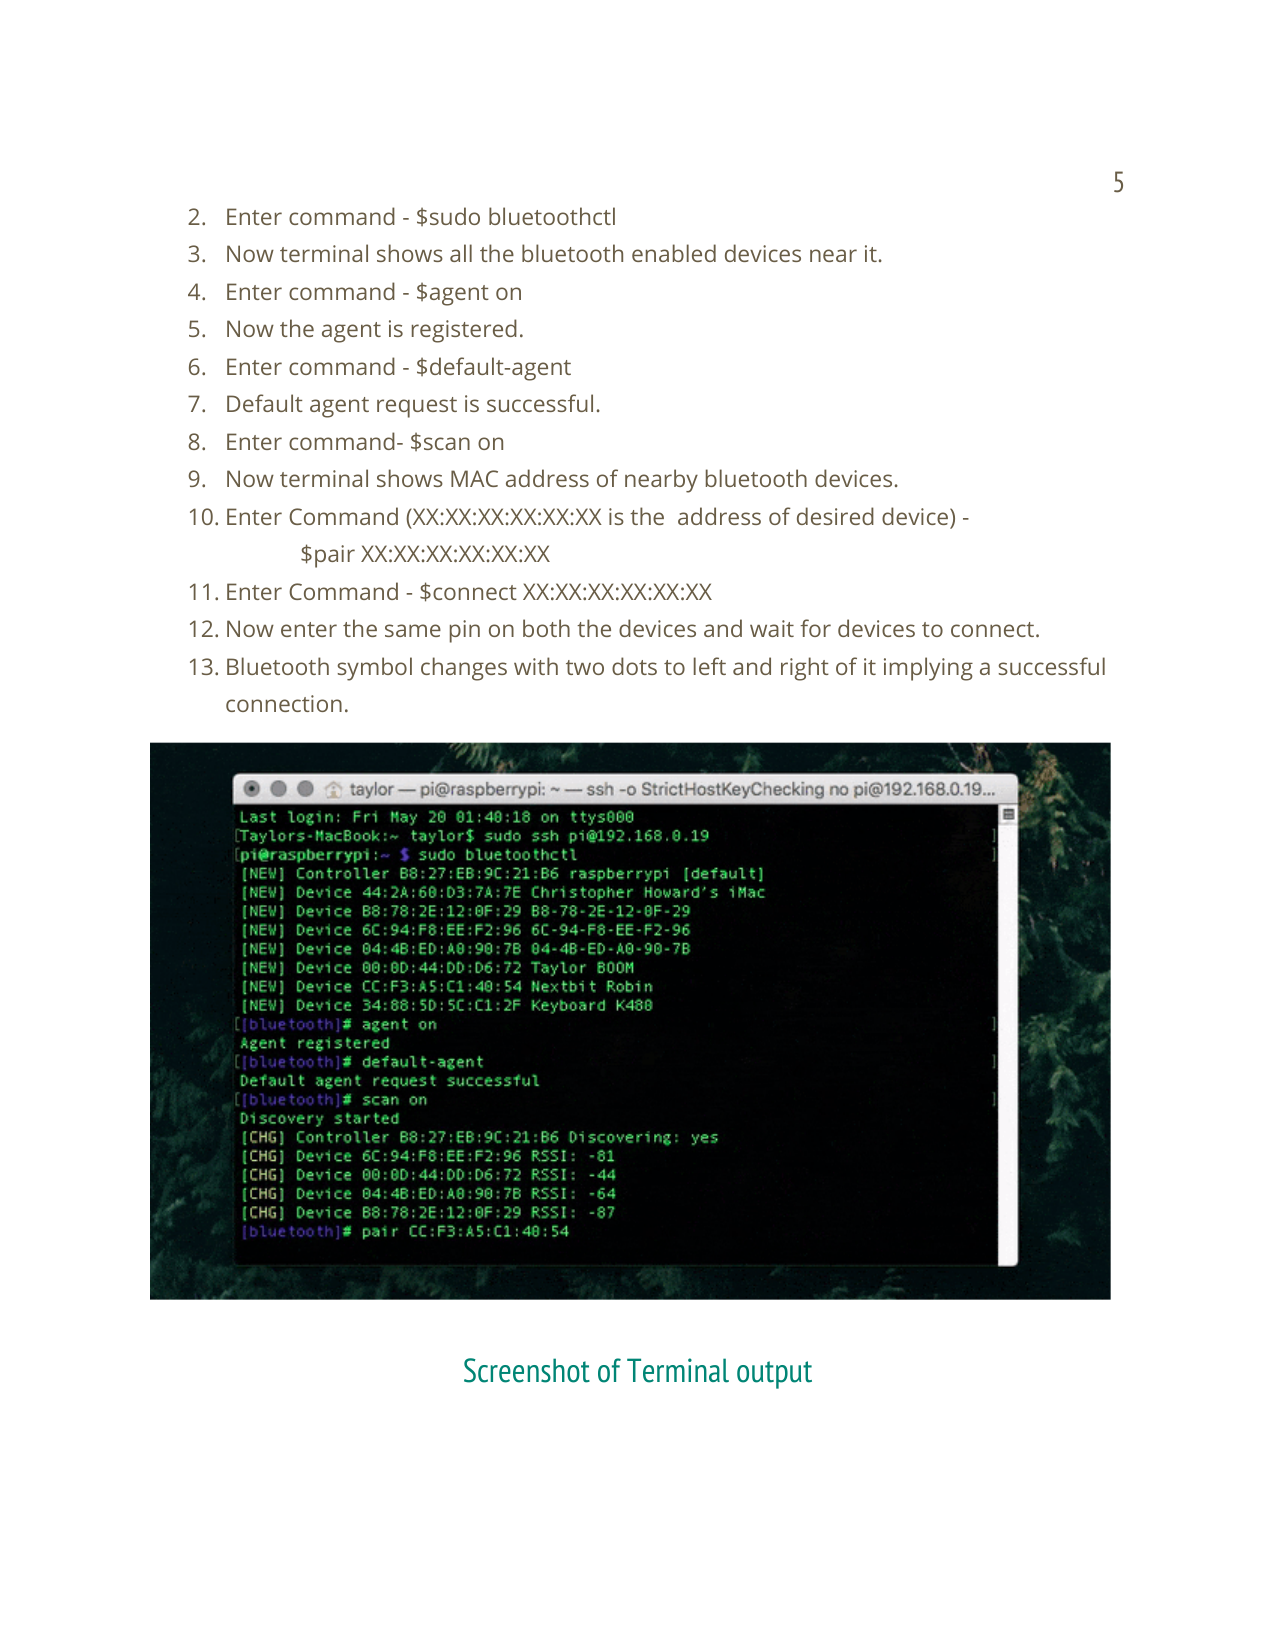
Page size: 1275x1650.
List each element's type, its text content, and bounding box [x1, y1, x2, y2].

list Enter command - $default-agent [187, 350, 1125, 382]
list Enter Command (XX:XX:XX:XX:XX:XX is the address of desired device) - $pair XX:XX:XX:XX:XX:XX [187, 500, 1125, 569]
list Now terminal shows all the bluetooth enabled devices near it. [187, 238, 1125, 269]
list Default agent request is successful. [187, 388, 1125, 419]
list Now terminal shows MAC address of nearby bluetooth devices. [187, 463, 1125, 494]
list Now the agent is registered. [187, 313, 1125, 344]
list Now enter the same pin on both the devices and wait for devices to connect. [187, 613, 1125, 644]
list Enter command - $agent on [187, 275, 1125, 307]
list Enter command- $scan on [187, 425, 1125, 457]
list Enter Command - $connect XX:XX:XX:XX:XX:XX [187, 575, 1125, 607]
subtitle Screenshot of Terminal output [150, 1348, 1125, 1391]
list Enter command - $sudo bluetoothctl [187, 200, 1125, 232]
picture [150, 737, 1125, 1309]
list Bluetooth symbol changes with two dots to left and right of it implying a successful connection. [187, 650, 1125, 719]
